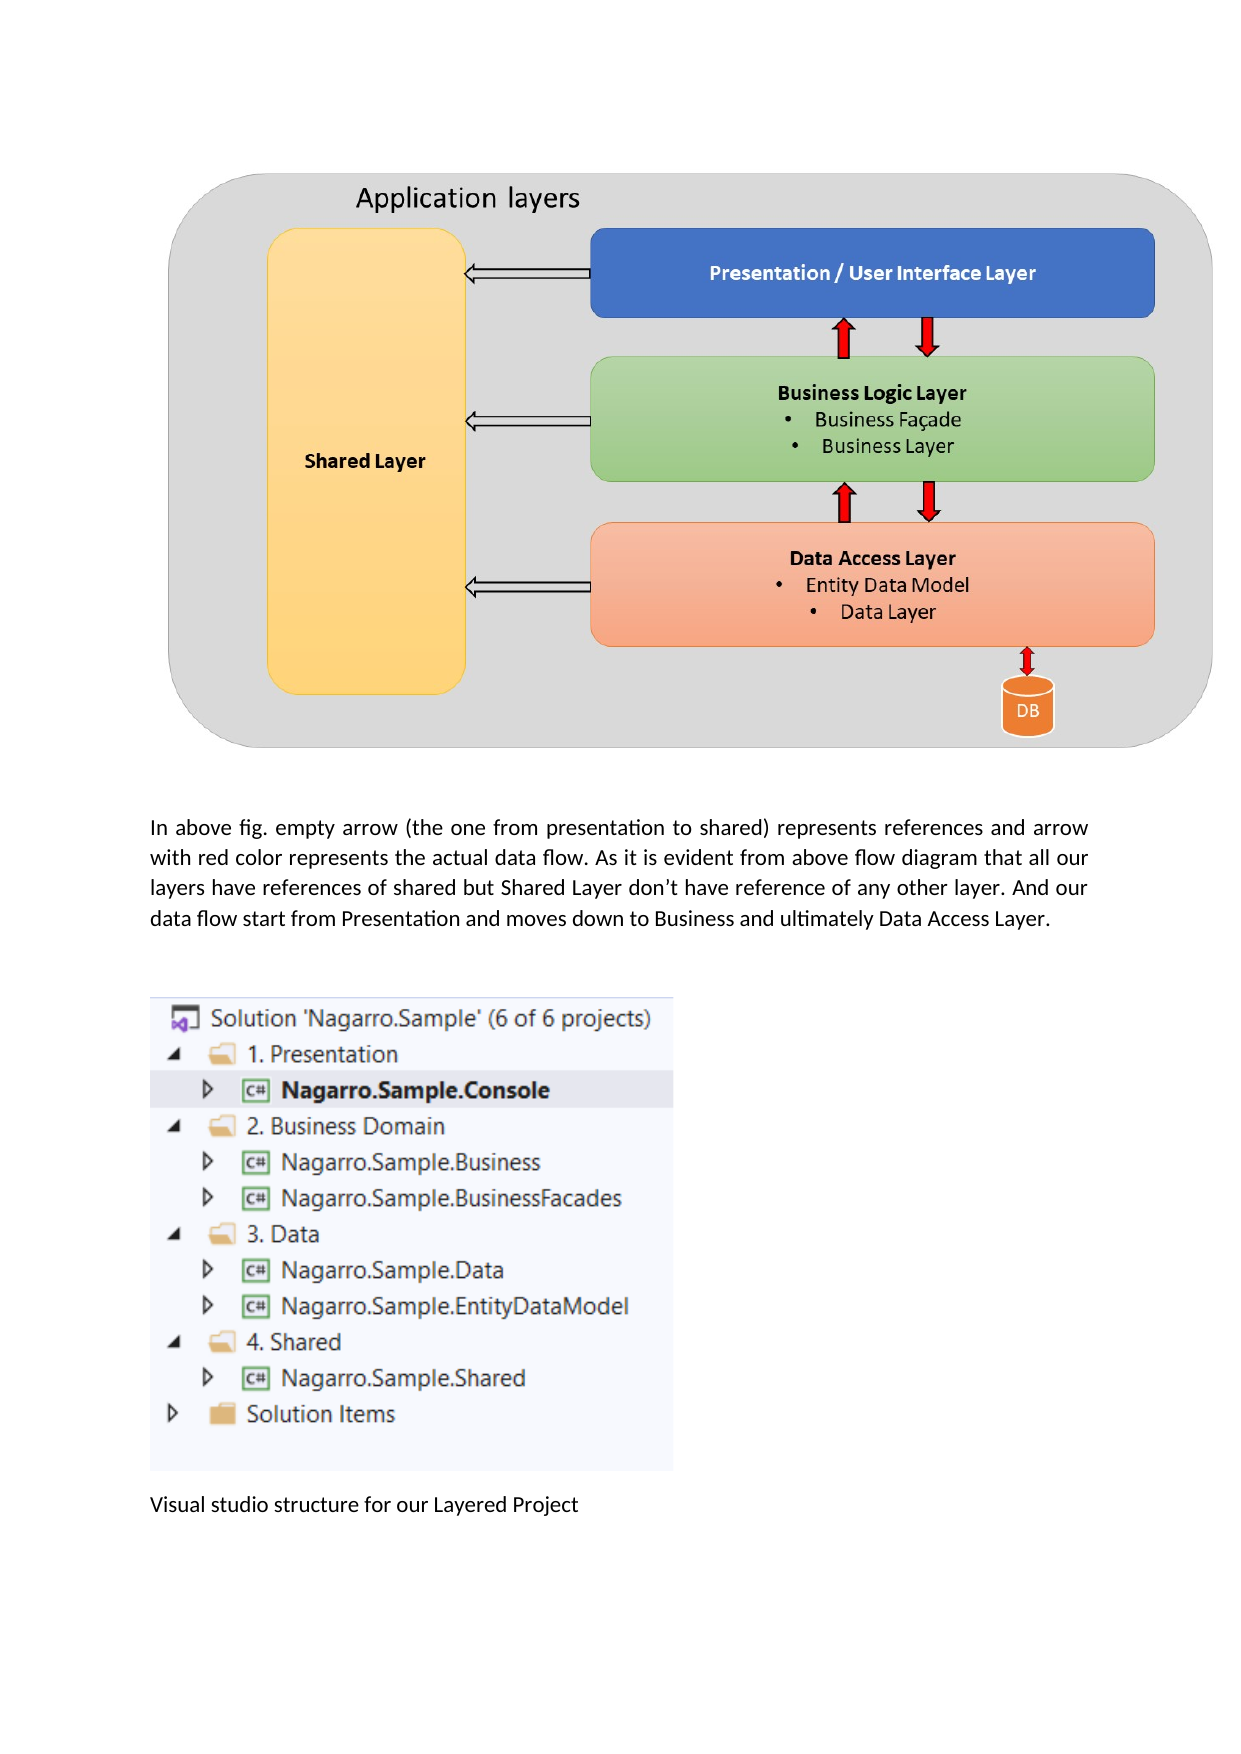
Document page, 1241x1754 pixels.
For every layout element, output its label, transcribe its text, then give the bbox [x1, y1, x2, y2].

picture [150, 150, 1229, 748]
text In above fig. empty arrow (the one from presentation to shared) represents references and arrow with red color represents the actual data flow. As it is evident from above flow diagram that all our layers have references of shared but Shared Layer don’t have reference of any other layer. And our data flow start from Presentation and moves down to Business and ultimately Data Access Layer. [150, 813, 1090, 932]
picture [150, 997, 674, 1471]
text Visual studio structure for our Layered Project [150, 1490, 1090, 1518]
